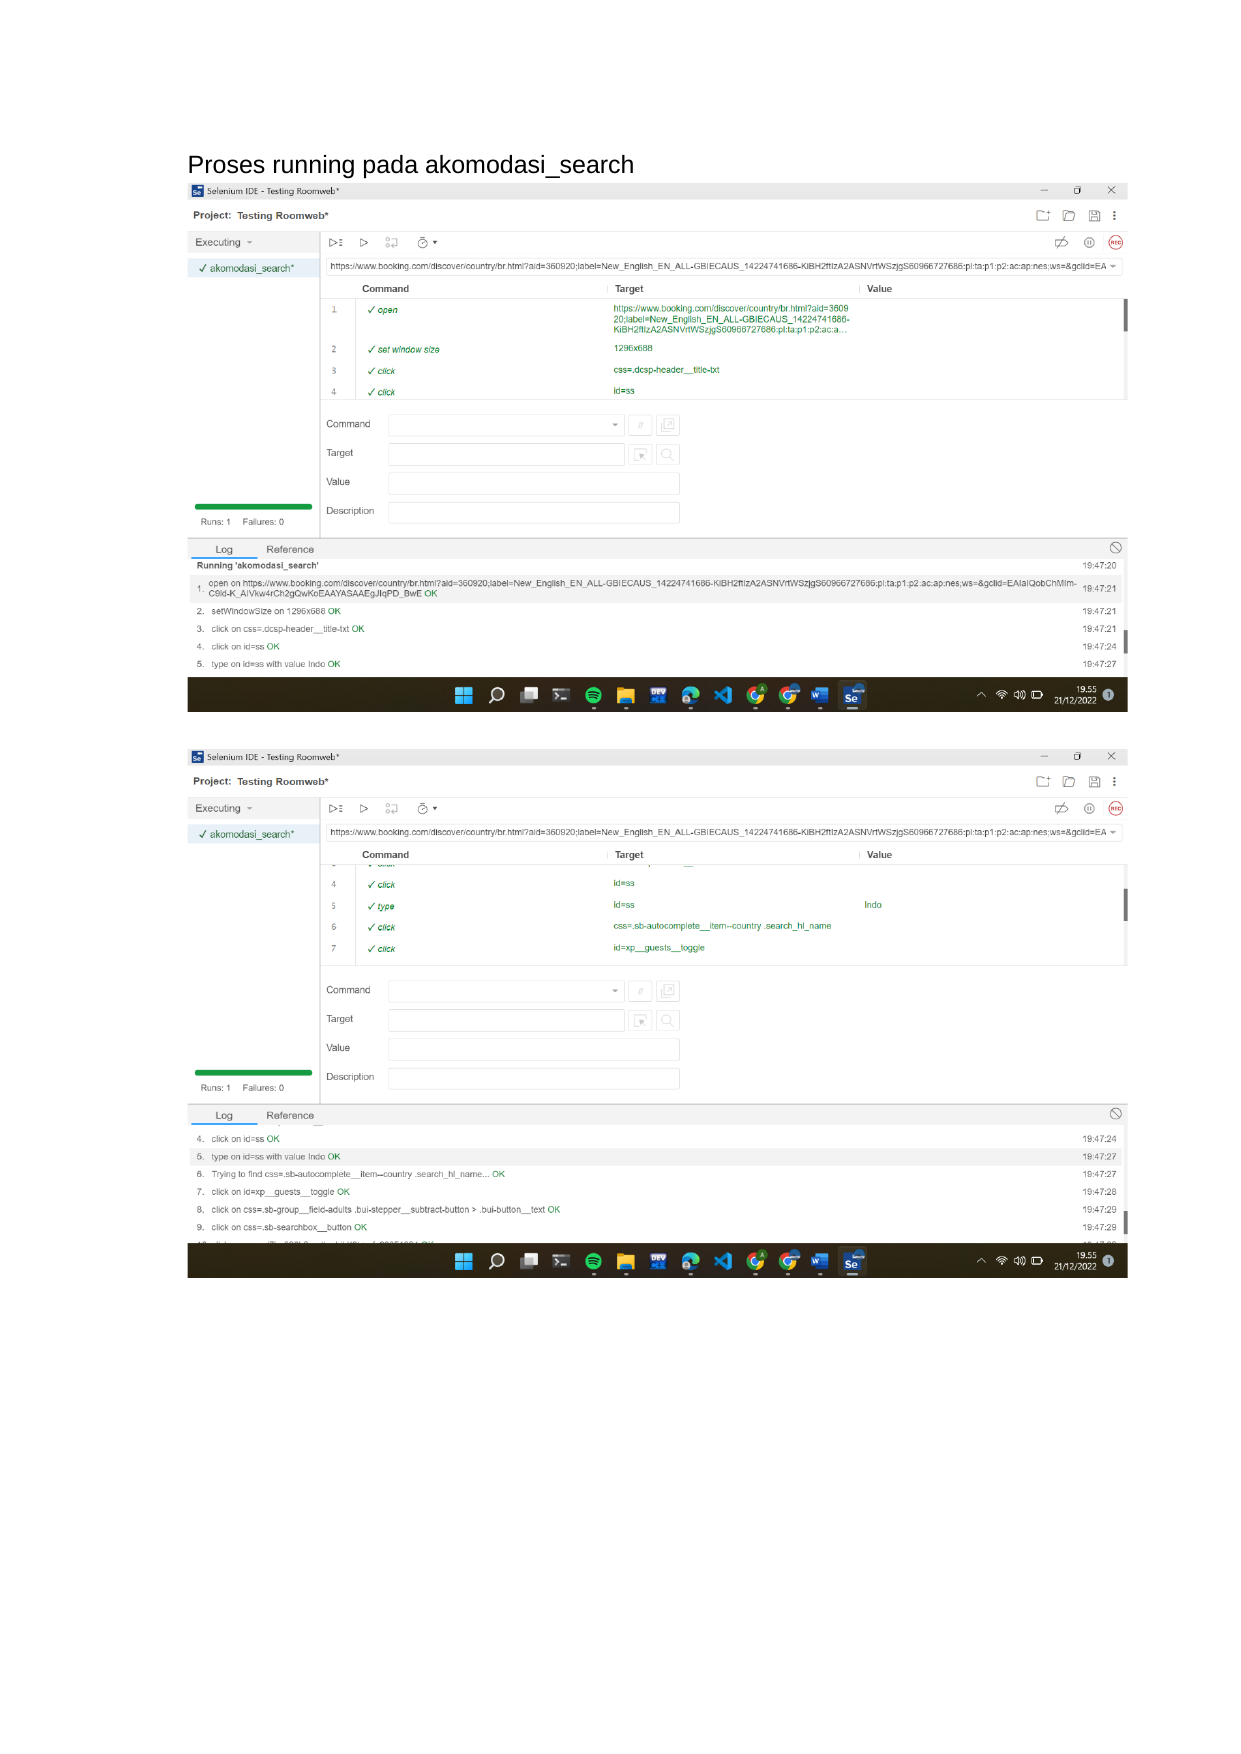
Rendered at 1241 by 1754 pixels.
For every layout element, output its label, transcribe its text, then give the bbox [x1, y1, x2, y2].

list Proses running pada akomodasi_search [187, 150, 1090, 179]
picture [187, 749, 1128, 1278]
picture [187, 183, 1128, 712]
